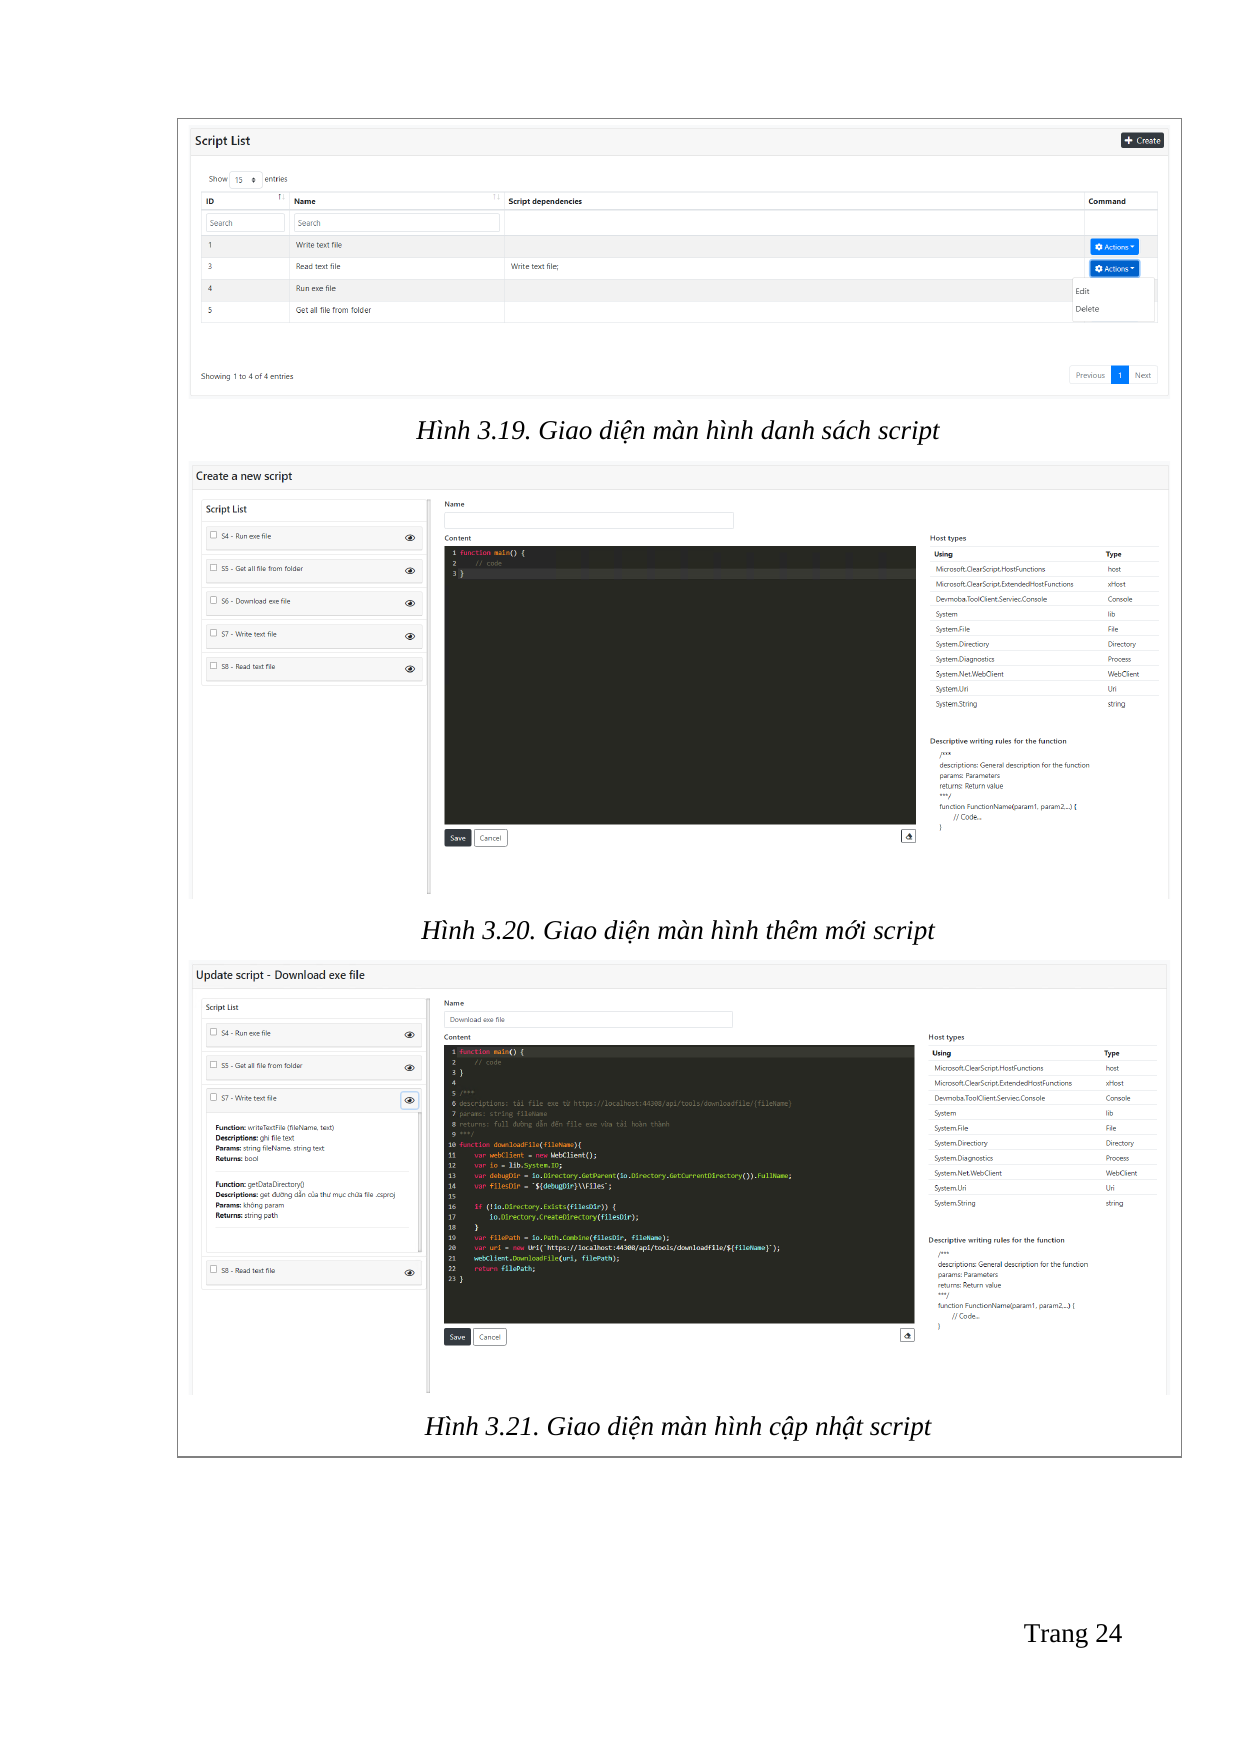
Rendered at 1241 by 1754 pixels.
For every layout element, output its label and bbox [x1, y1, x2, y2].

table_cell [178, 119, 1181, 1456]
picture [188, 461, 1171, 899]
picture [188, 125, 1171, 399]
picture [188, 960, 1171, 1395]
